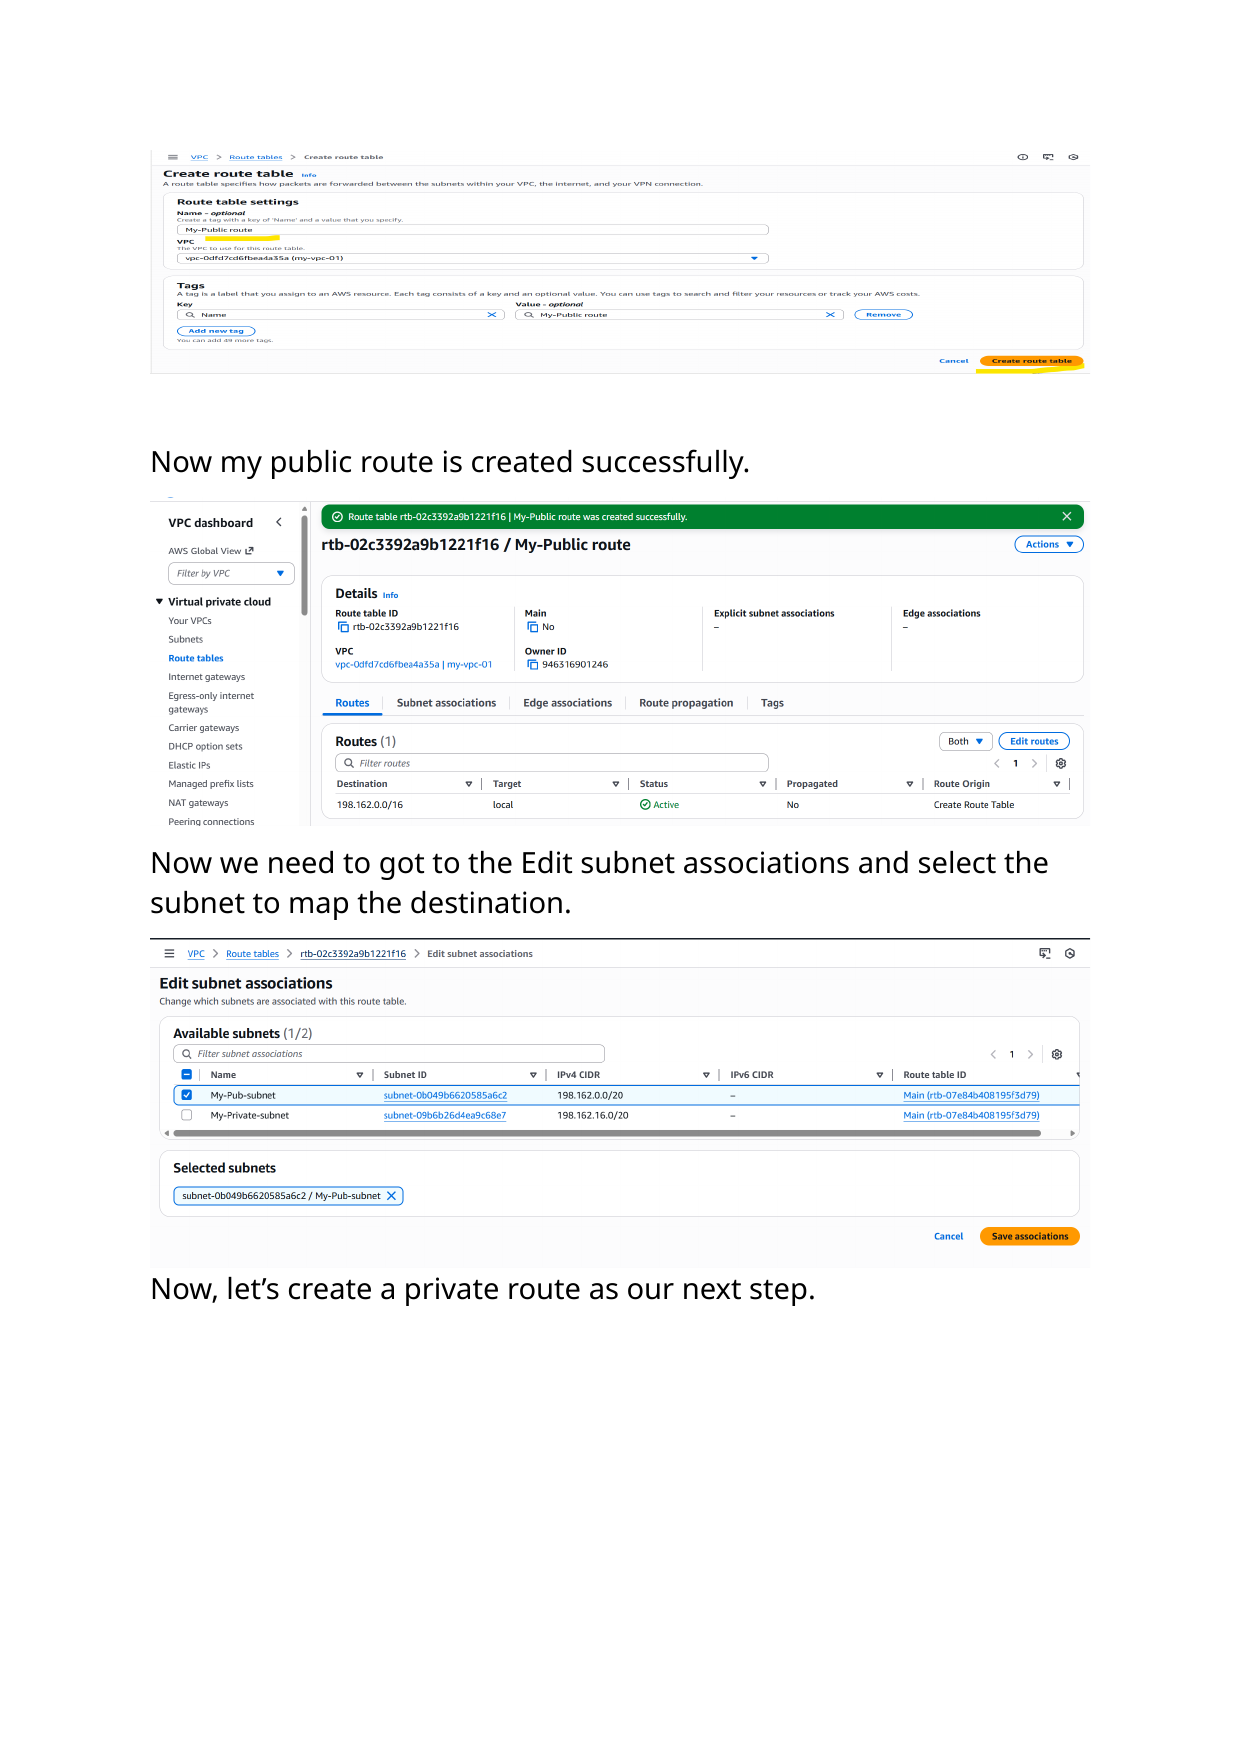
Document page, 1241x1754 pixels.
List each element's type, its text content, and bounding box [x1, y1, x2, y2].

picture [150, 150, 1091, 374]
text Now, let’s create a private route as our next step. [150, 1268, 1090, 1308]
text Now my public route is created successfully. [150, 441, 1090, 481]
picture [150, 497, 1091, 826]
text Now we need to got to the Edit subnet associations and select the subnet to map the destination. [150, 842, 1090, 922]
picture [150, 938, 1091, 1268]
